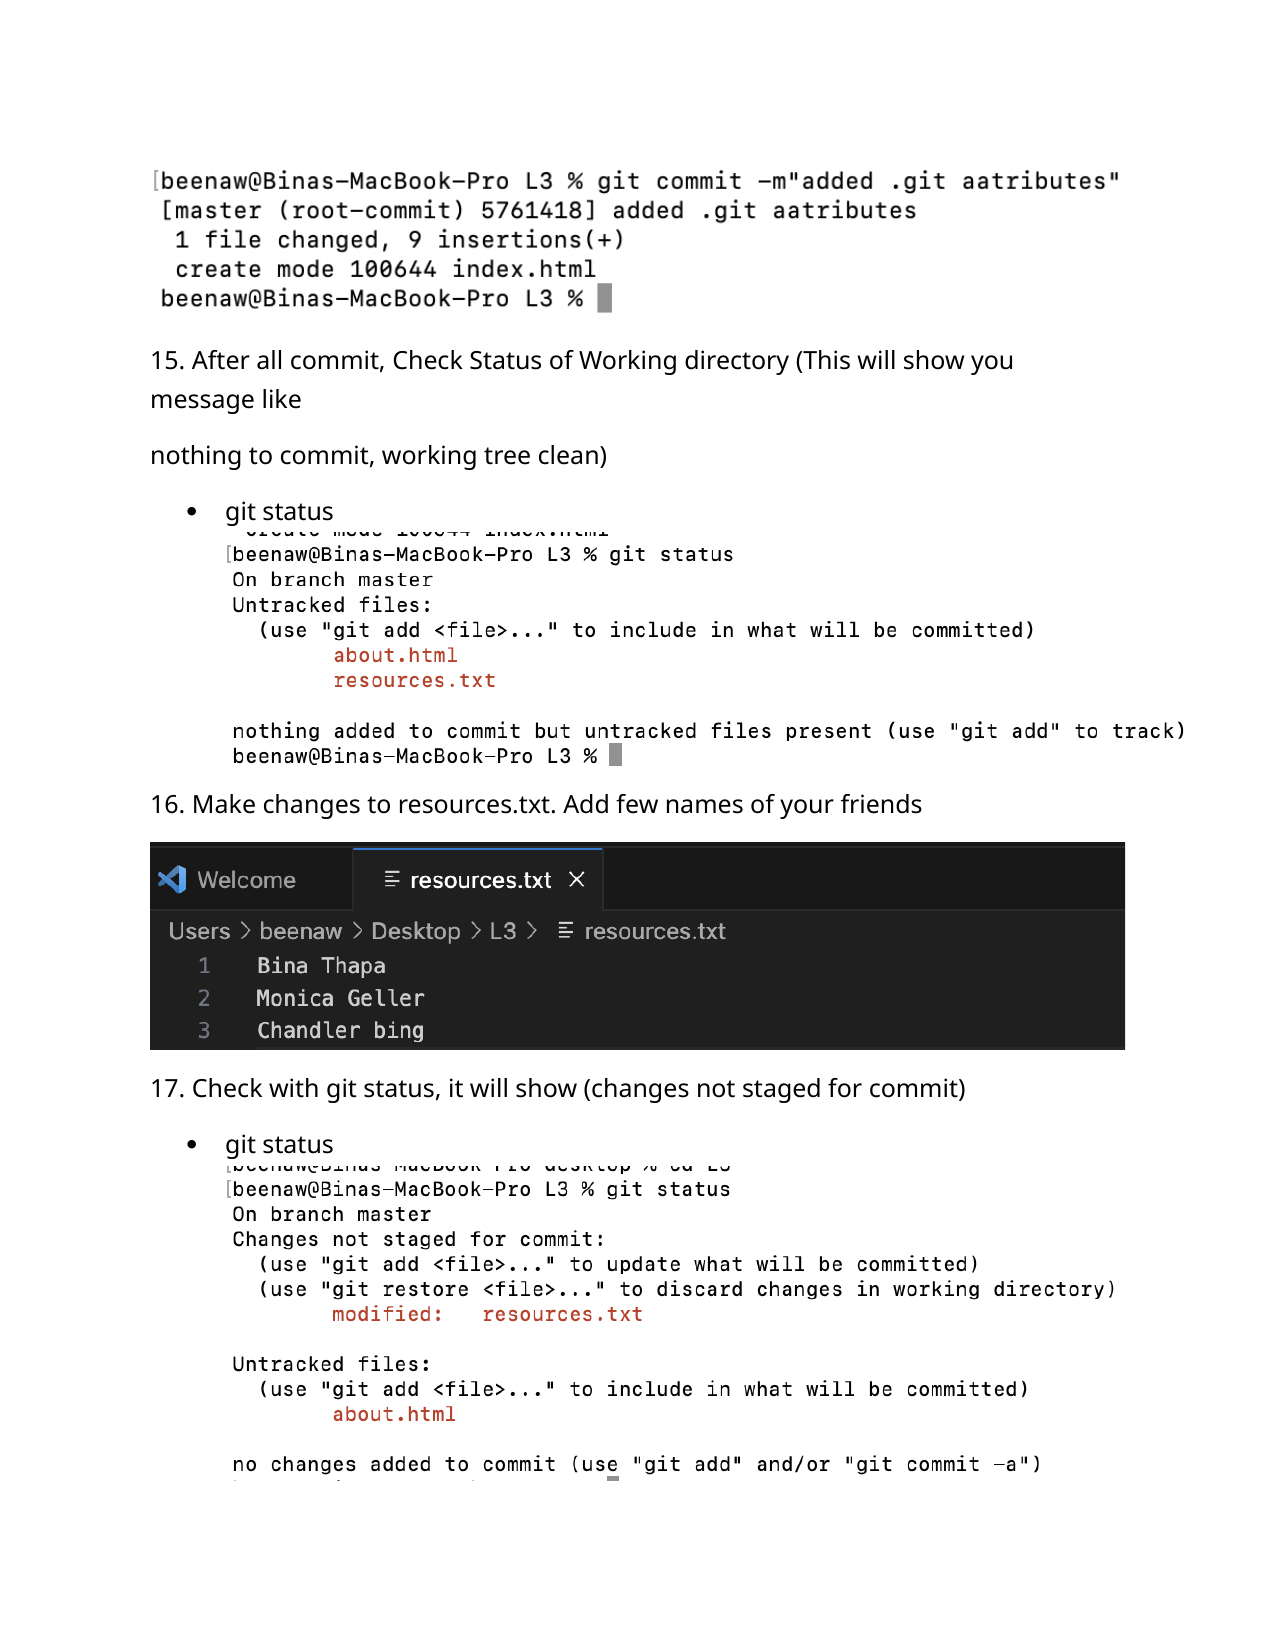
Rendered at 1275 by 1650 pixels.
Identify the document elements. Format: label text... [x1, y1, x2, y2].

list git status [187, 1127, 1125, 1161]
text 17. Check with git status, it will show (changes not staged for commit) [150, 1071, 1125, 1105]
text nothing to commit, working tree clean) [150, 437, 1125, 471]
list git status [187, 493, 1125, 527]
text 15. After all commit, Check Status of Working directory (This will show you message like [150, 342, 1125, 416]
picture [225, 532, 1200, 766]
picture [150, 150, 1125, 321]
picture [225, 1166, 1200, 1481]
text 16. Make changes to resources.txt. Add few names of your friends [150, 787, 1125, 821]
picture [150, 842, 1125, 1050]
